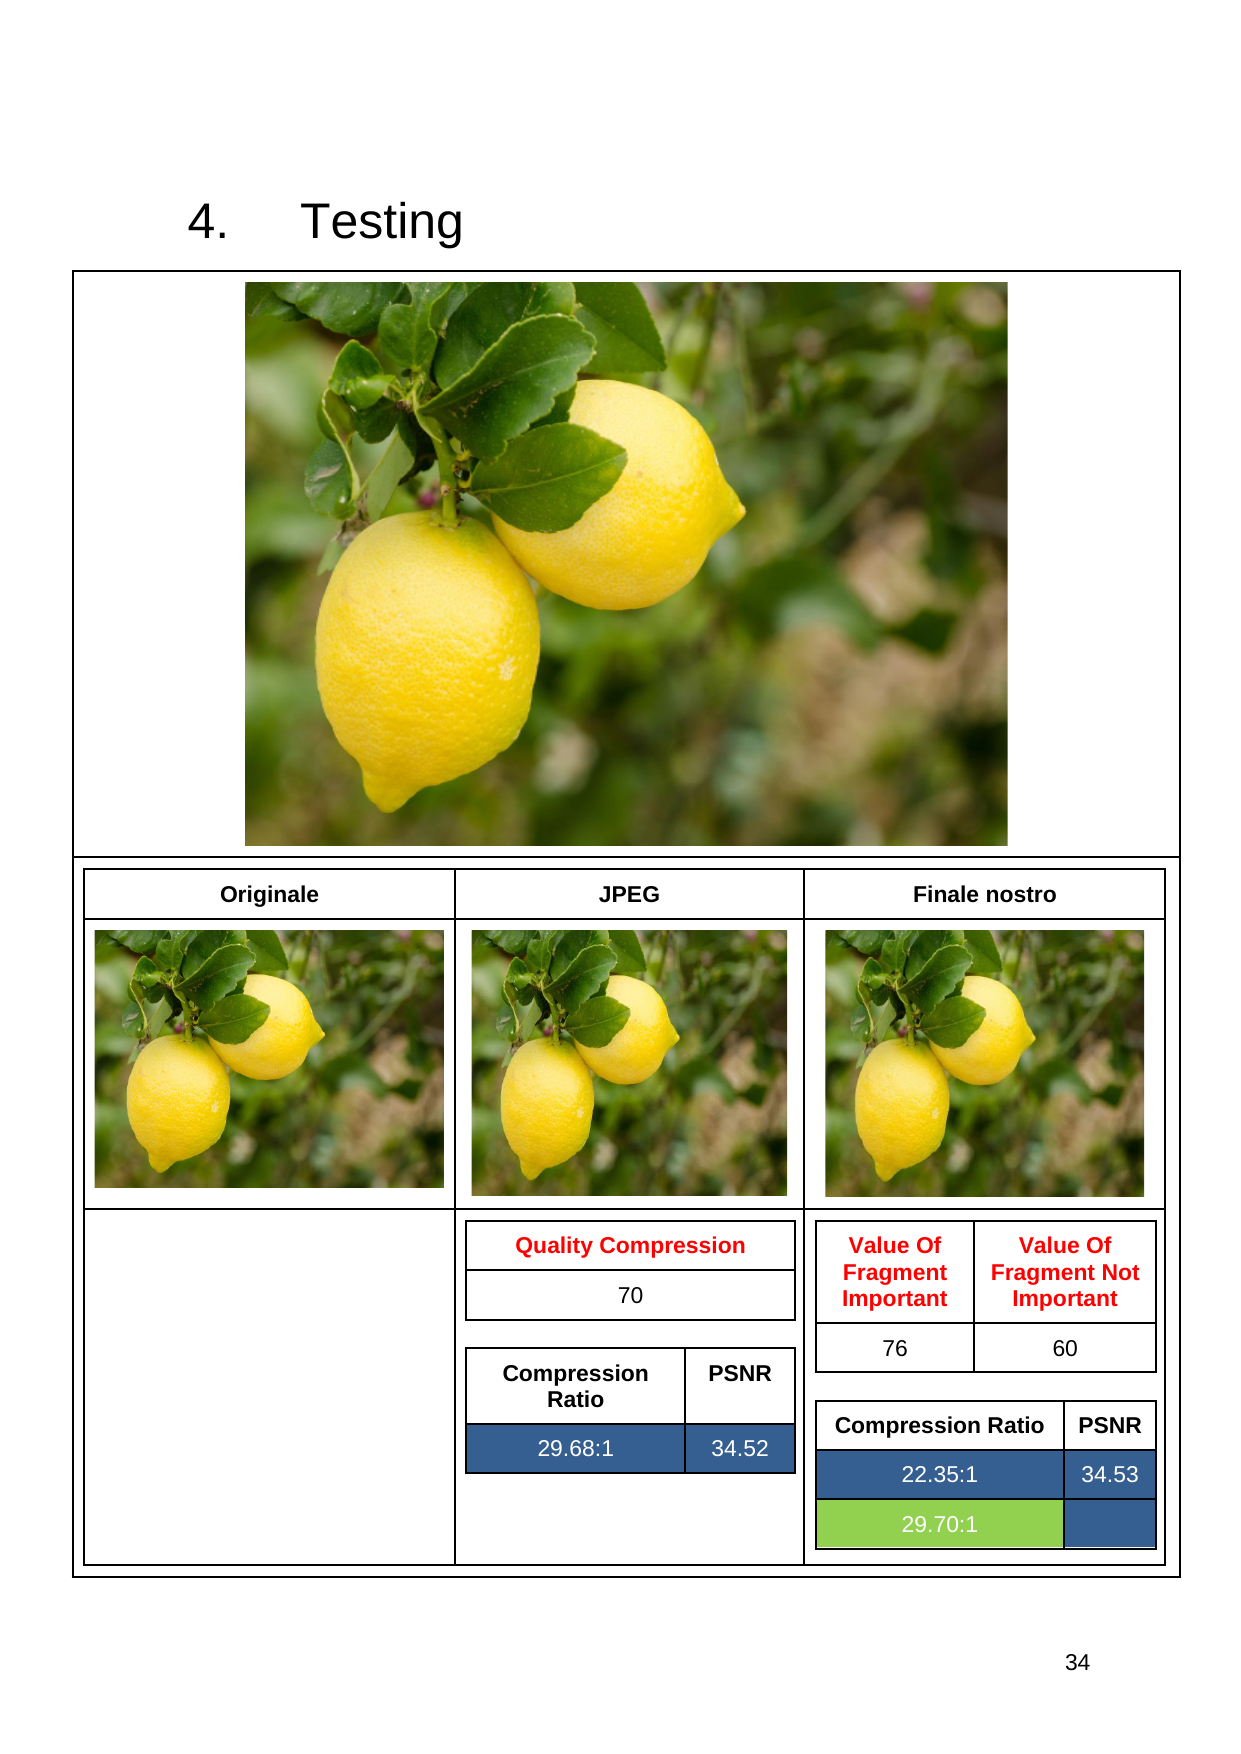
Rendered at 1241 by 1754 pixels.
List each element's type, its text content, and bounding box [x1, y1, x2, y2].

picture [825, 930, 1145, 1197]
picture [471, 930, 788, 1196]
picture [94, 930, 444, 1188]
table_cell [74, 858, 1179, 1576]
subtitle Testing [187, 192, 1090, 249]
table_header [74, 272, 1179, 856]
picture [245, 282, 1008, 846]
